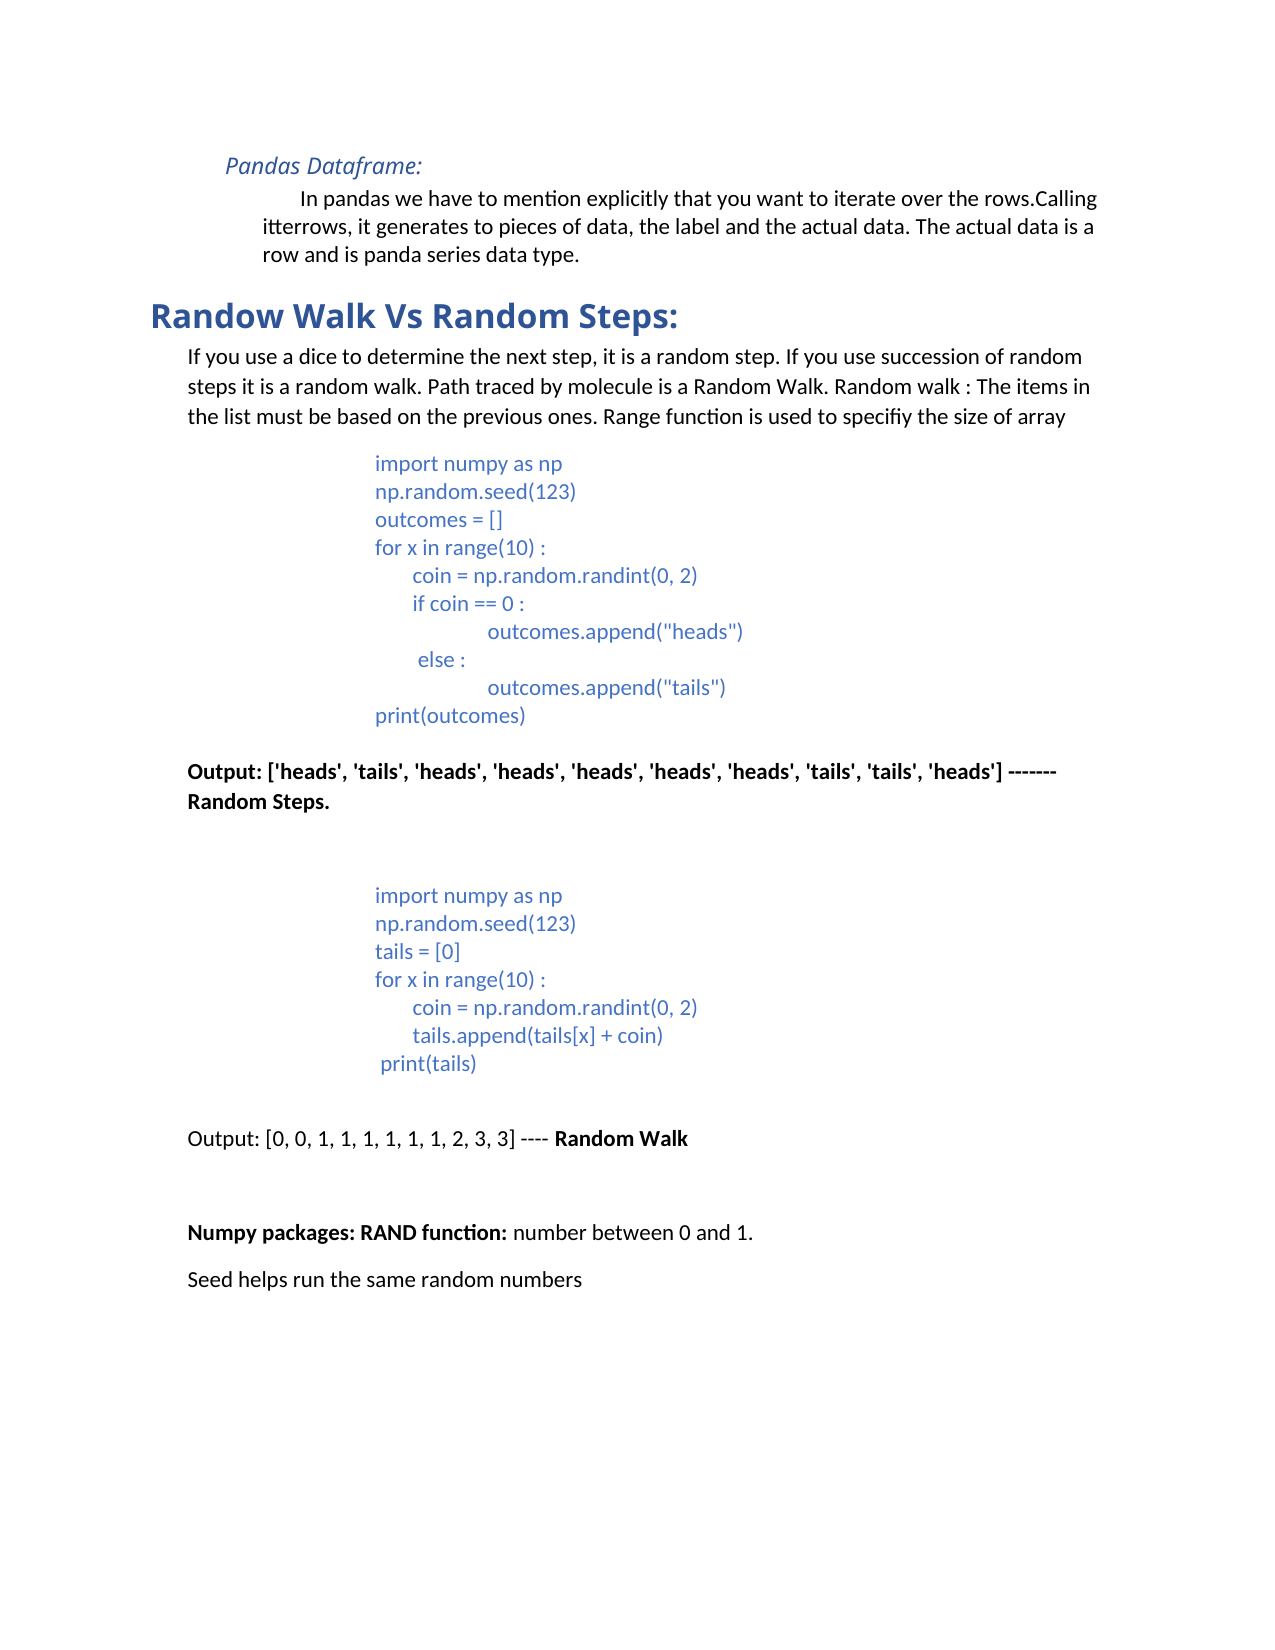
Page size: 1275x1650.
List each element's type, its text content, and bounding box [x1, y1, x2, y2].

text np.random.seed(123) [375, 909, 1125, 937]
text import numpy as np [375, 449, 1125, 477]
text outcomes.append("heads") [412, 617, 1125, 645]
text tails = [0] [375, 937, 1125, 965]
text coin = np.random.randint(0, 2) [412, 993, 1125, 1021]
text Numpy packages: RAND function: number between 0 and 1. [150, 1218, 1125, 1246]
subtitle Randow Walk Vs Random Steps: [150, 293, 1125, 338]
text for x in range(10) : [375, 965, 1125, 993]
text print(outcomes) [375, 701, 1125, 729]
text np.random.seed(123) [375, 477, 1125, 505]
text Output: [0, 0, 1, 1, 1, 1, 1, 1, 2, 3, 3] ---- Random Walk [187, 1124, 1125, 1152]
text import numpy as np [375, 881, 1125, 909]
text print(tails) [375, 1049, 1125, 1077]
text Seed helps run the same random numbers [150, 1265, 1125, 1293]
text coin = np.random.randint(0, 2) [412, 561, 1125, 589]
subtitle Pandas Dataframe: [150, 150, 1125, 181]
text tails.append(tails[x] + coin) [412, 1021, 1125, 1049]
text outcomes = [] [375, 505, 1125, 533]
text for x in range(10) : [375, 533, 1125, 561]
text In pandas we have to mention explicitly that you want to iterate over the rows.Calling itterrows, it generates to pieces of data, the label and the actual data. The actual data is a row and is panda series data type. [262, 184, 1125, 268]
text If you use a dice to determine the next step, it is a random step. If you use succession of random steps it is a random walk. Path traced by molecule is a Random Walk. Random walk : The items in the list must be based on the previous ones. Range function is used to specifiy the size of array [187, 342, 1125, 430]
text outcomes.append("tails") [412, 673, 1125, 701]
text else : [412, 645, 1125, 673]
text Output: ['heads', 'tails', 'heads', 'heads', 'heads', 'heads', 'heads', 'tails', 'tails', 'heads'] ------- Random Steps. [187, 757, 1125, 816]
text if coin == 0 : [412, 589, 1125, 617]
